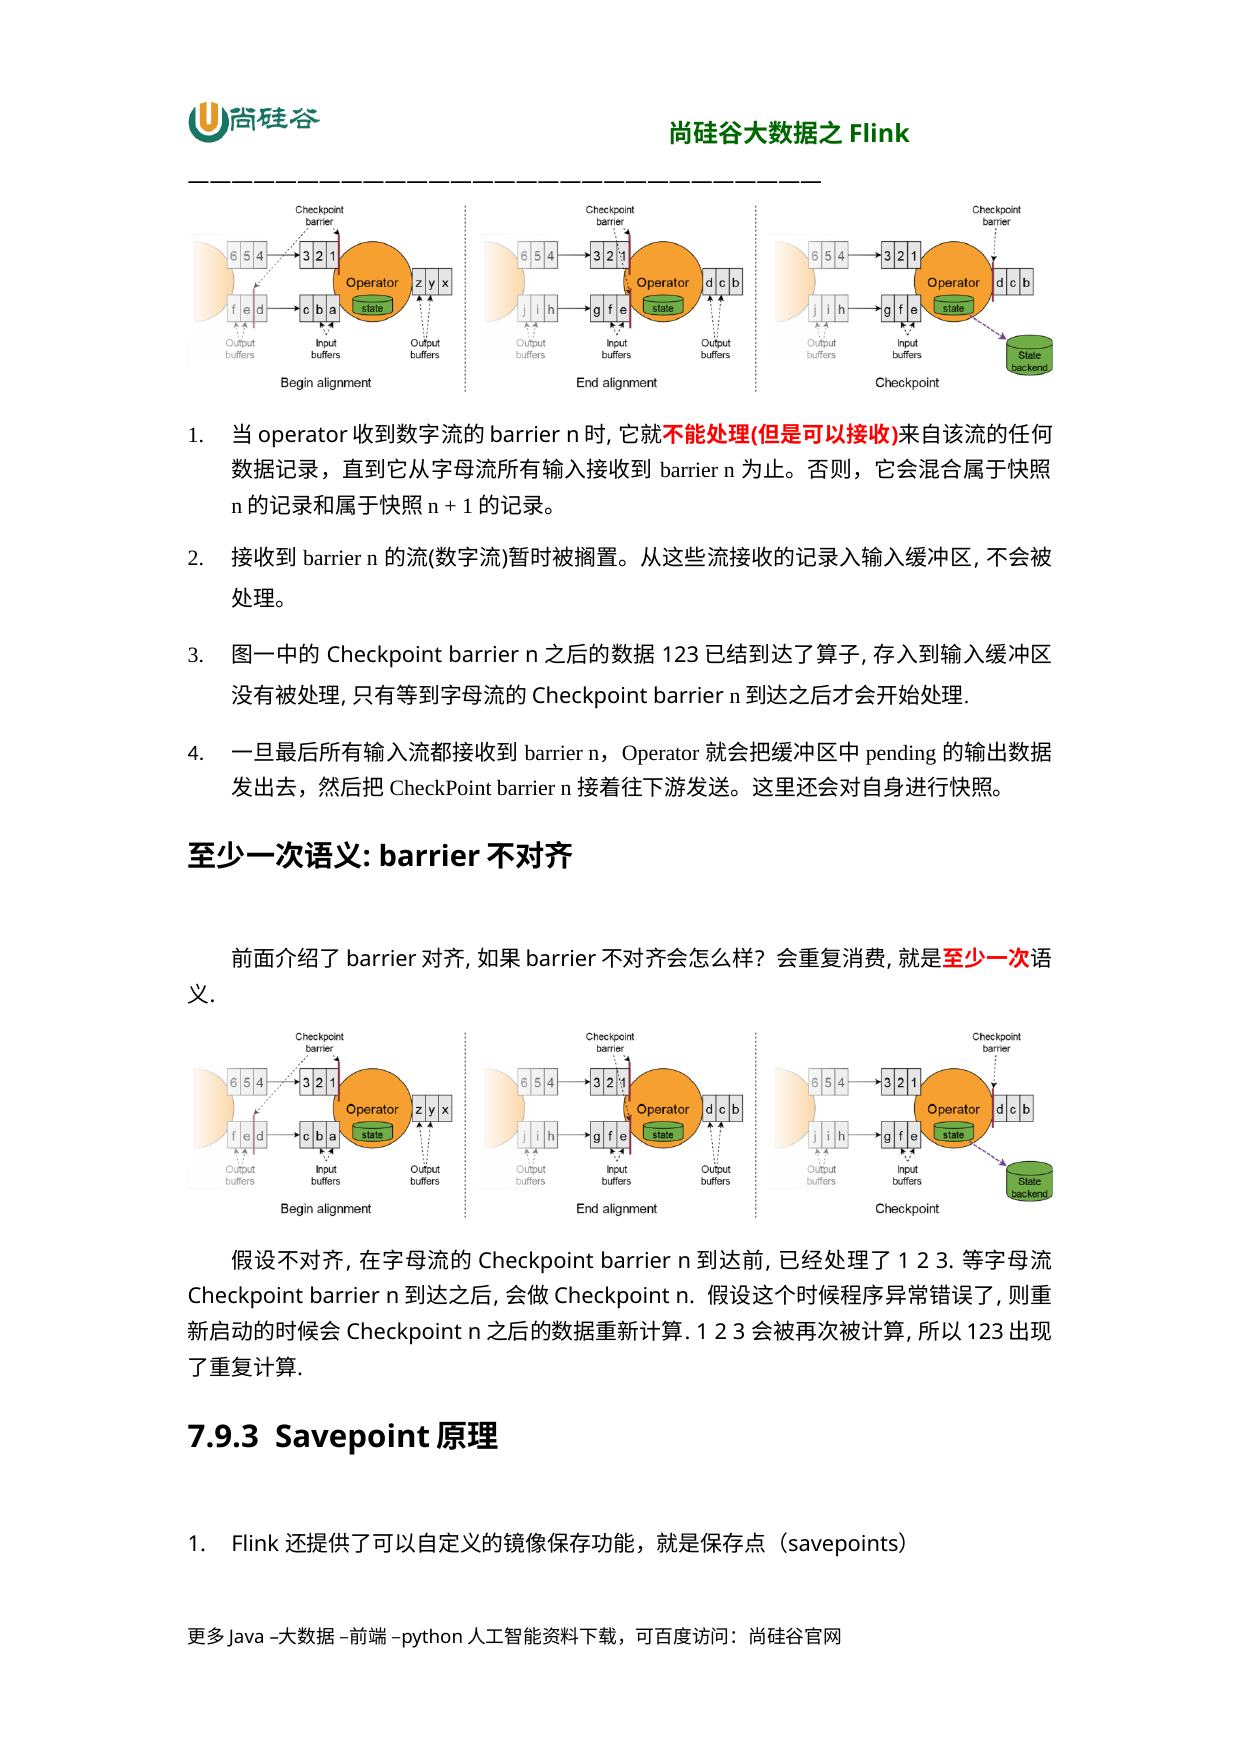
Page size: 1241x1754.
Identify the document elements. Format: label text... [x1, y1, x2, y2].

list 图一中的 Checkpoint barrier n之后的数据 123已结到达了算子, 存入到输入缓冲区没有被处理, 只有等到字母流的Checkpoint barrier n到达之后才会开始处理. [187, 637, 1053, 710]
list 当operator收到数字流的barrier n时, 它就不能处理(但是可以接收)来自该流的任何数据记录，直到它从字母流所有输入接收到 barrier n 为止。否则，它会混合属于快照 n 的记录和属于快照 n + 1 的记录。 [187, 416, 1053, 520]
subtitle 至少一次语义: barrier不对齐 [187, 822, 1053, 887]
picture [187, 1028, 1053, 1221]
picture [187, 202, 1053, 395]
text 前面介绍了barrier对齐, 如果barrier不对齐会怎么样? 会重复消费, 就是至少一次语义. [187, 941, 1053, 1009]
text 假设不对齐, 在字母流的Checkpoint barrier n到达前, 已经处理了1 2 3. 等字母流Checkpoint barrier n到达之后, 会做Checkpoint n. 假设这个时候程序异常错误了, 则重新启动的时候会Checkpoint n之后的数据重新计算. 1 2 3 会被再次被计算, 所以123出现了重复计算. [187, 1242, 1053, 1382]
list 一旦最后所有输入流都接收到 barrier n，Operator 就会把缓冲区中 pending 的输出数据发出去，然后把 CheckPoint barrier n 接着往下游发送。这里还会对自身进行快照。 [187, 734, 1053, 802]
list Flink 还提供了可以自定义的镜像保存功能，就是保存点（savepoints） [187, 1526, 1053, 1559]
subtitle Savepoint原理 [187, 1401, 1053, 1466]
picture [187, 101, 320, 143]
list 接收到 barrier n 的流(数字流)暂时被搁置。从这些流接收的记录入输入缓冲区, 不会被处理。 [187, 539, 1053, 613]
